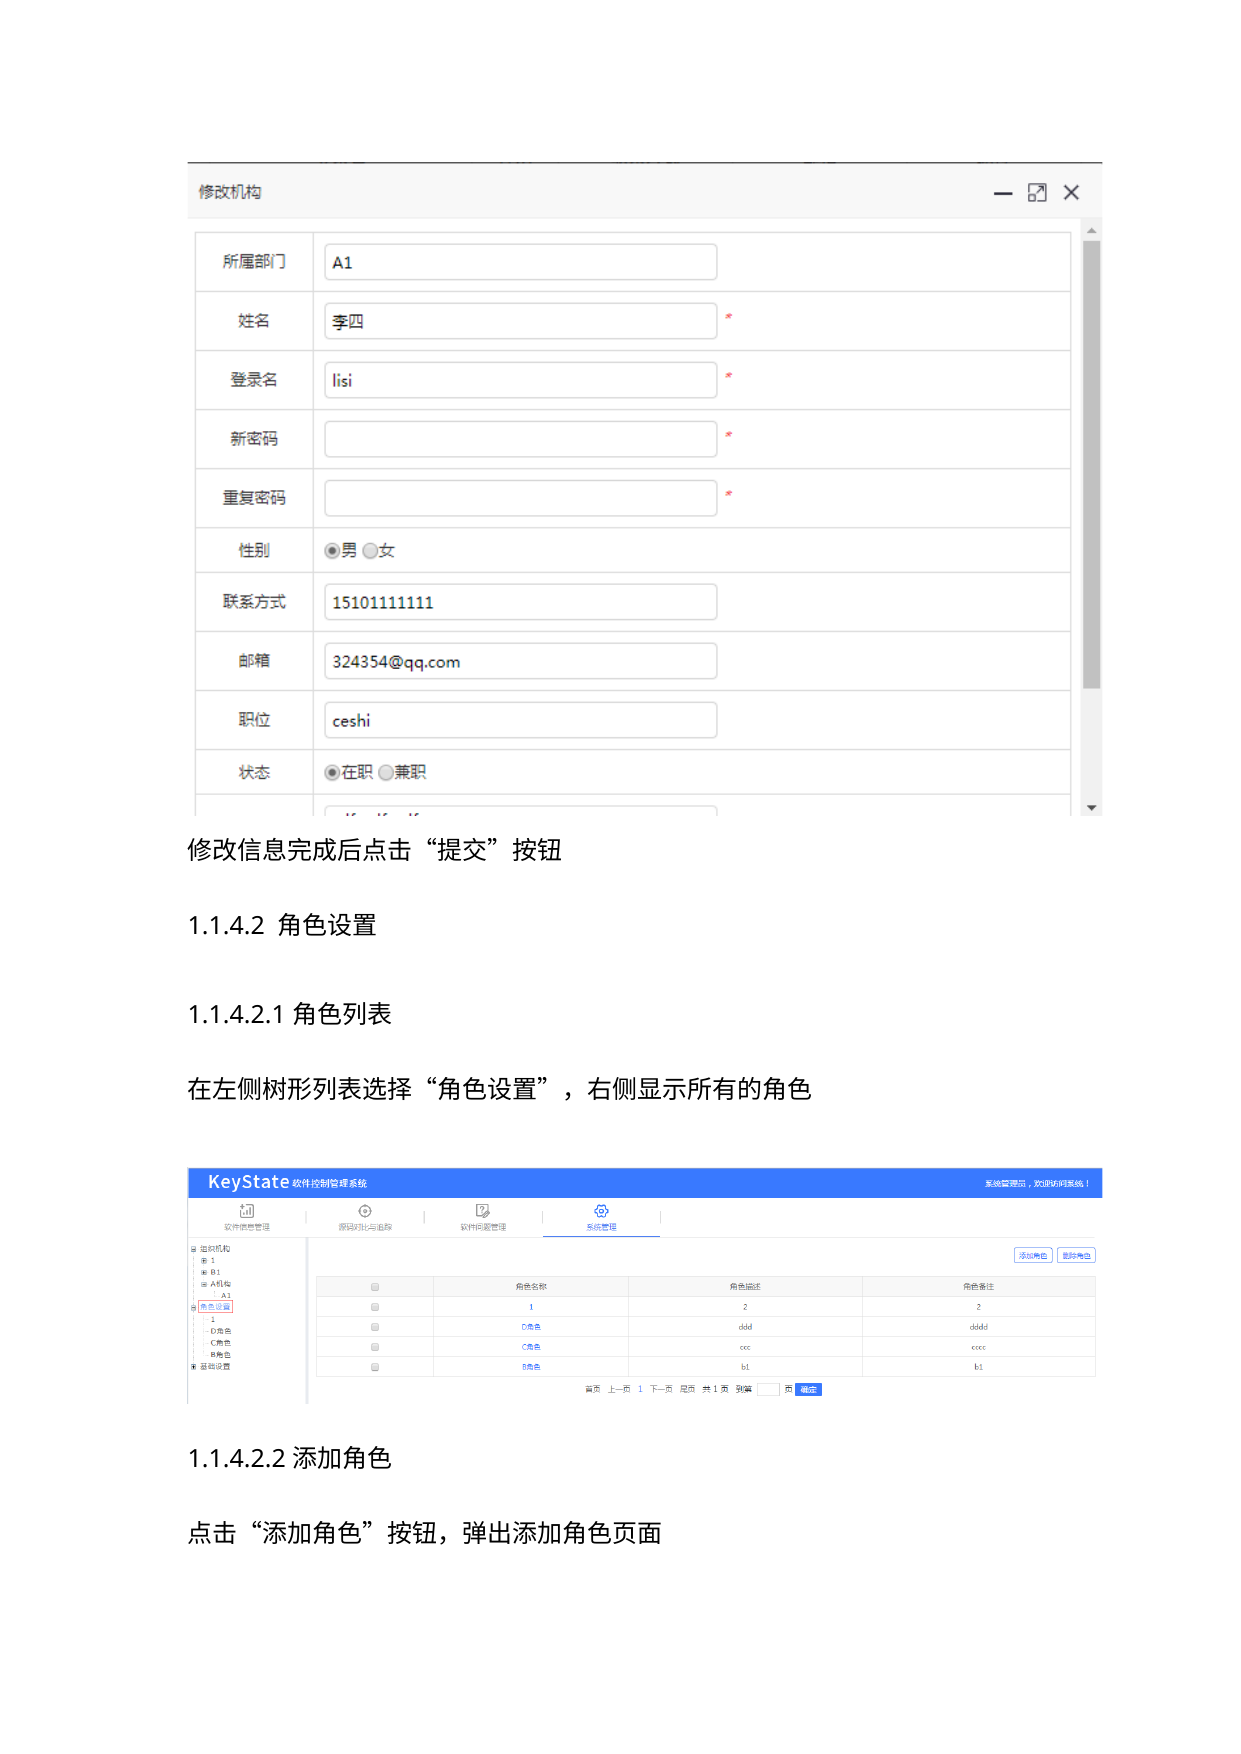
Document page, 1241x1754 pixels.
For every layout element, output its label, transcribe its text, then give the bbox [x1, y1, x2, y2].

text 点击“添加角色”按钮，弹出添加角色页面 [187, 1513, 1053, 1550]
subtitle 角色列表 [187, 980, 1053, 1045]
picture [187, 162, 1103, 816]
text 修改信息完成后点击“提交”按钮 [187, 830, 1053, 866]
subtitle 角色设置 [187, 891, 1053, 956]
picture [187, 1167, 1103, 1404]
text 在左侧树形列表选择“角色设置”，右侧显示所有的角色 [187, 1069, 1053, 1106]
subtitle 添加角色 [187, 1424, 1053, 1489]
